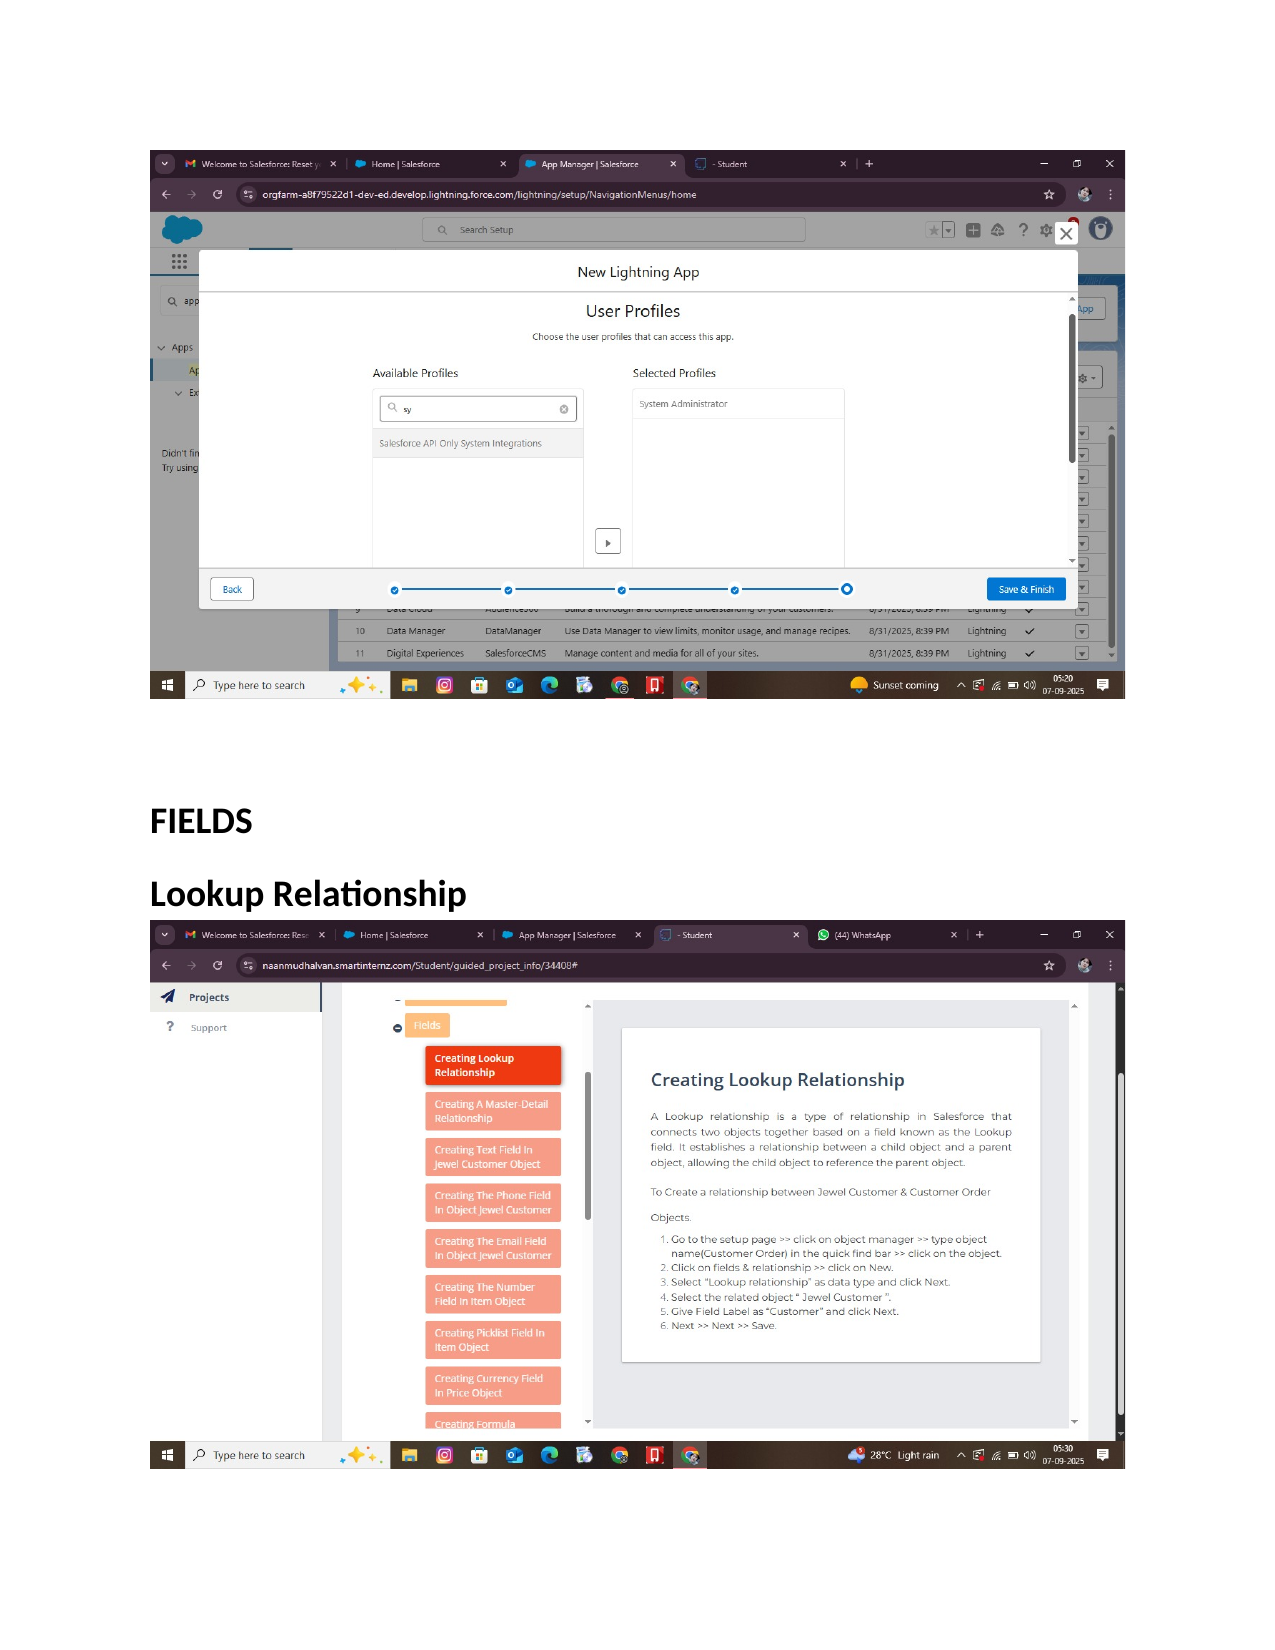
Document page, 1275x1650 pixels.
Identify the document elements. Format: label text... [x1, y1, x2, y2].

text Lookup Relationship [150, 870, 1125, 920]
picture [150, 150, 1125, 699]
text FIELDS [150, 797, 1125, 842]
picture [150, 920, 1125, 1469]
